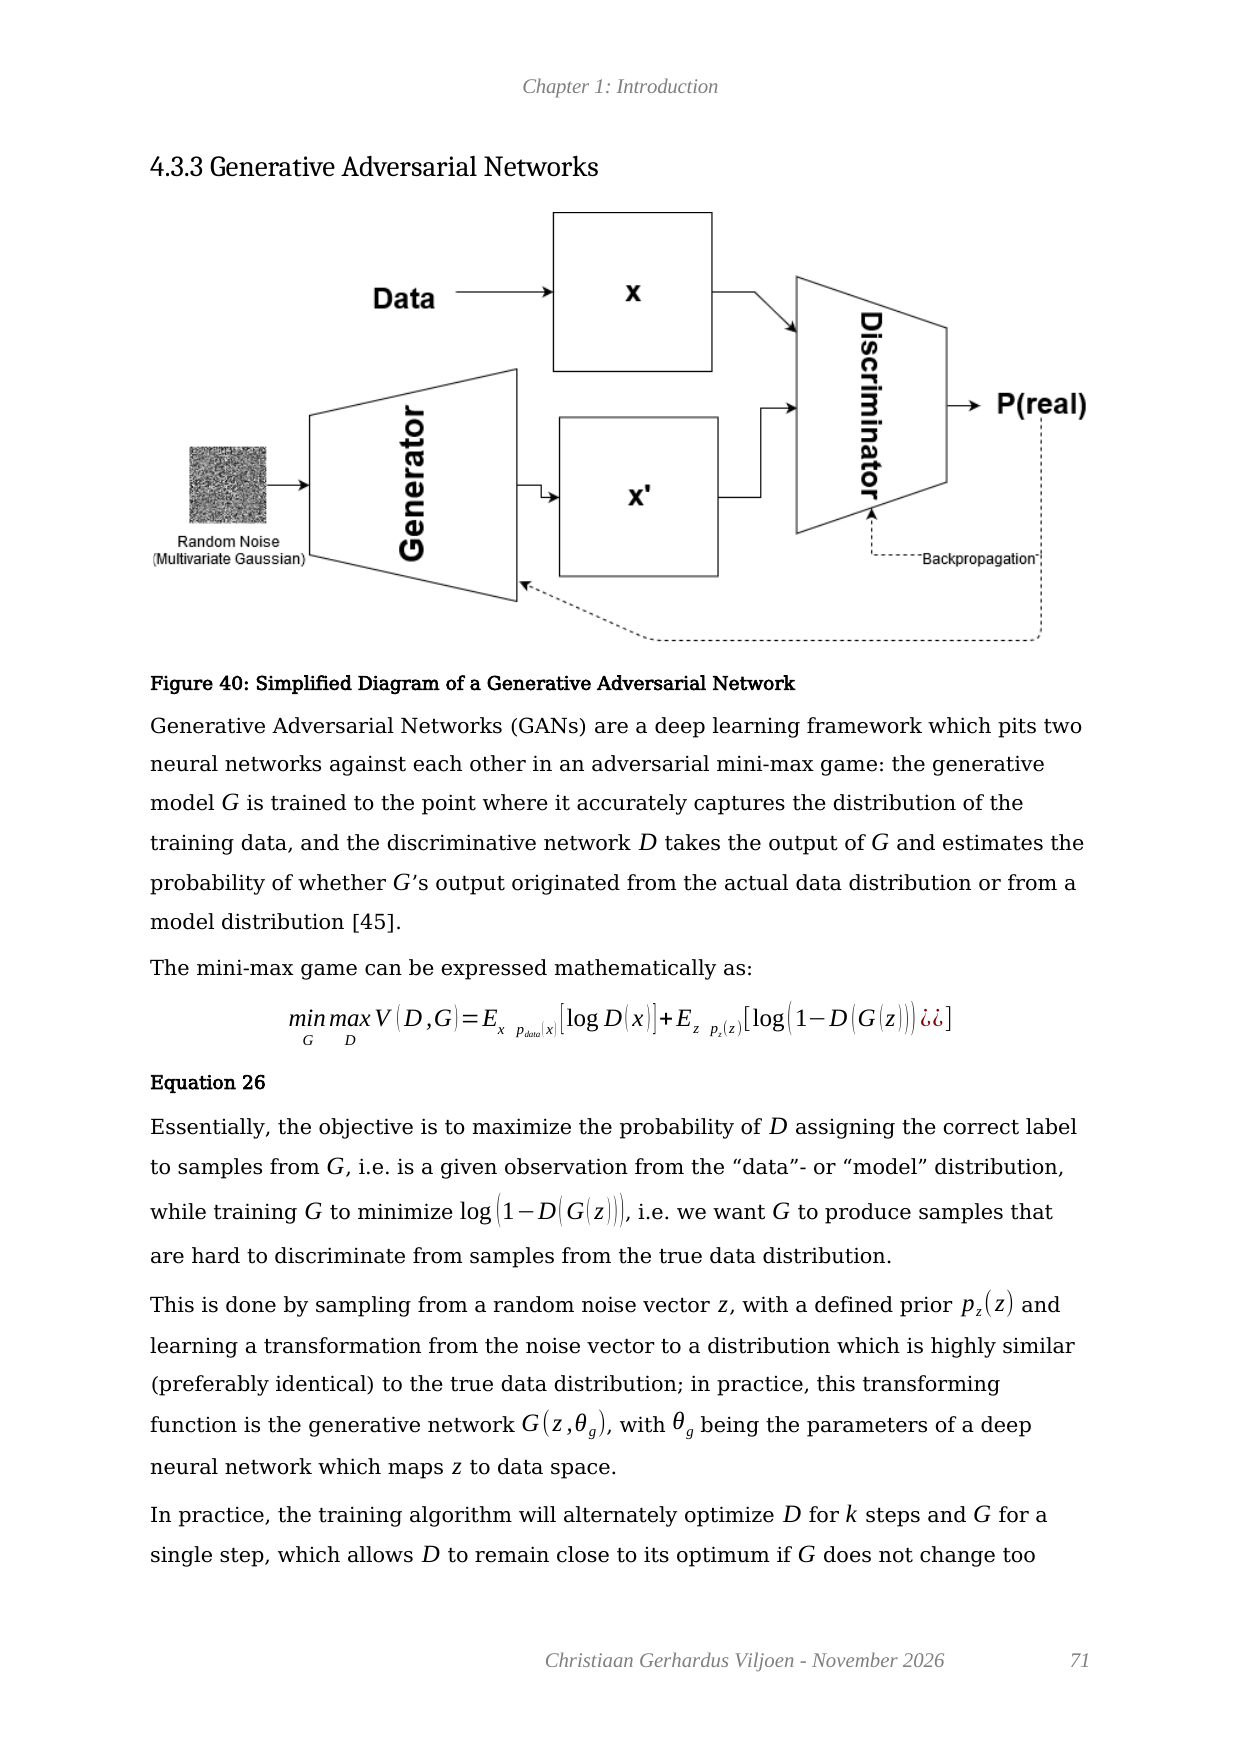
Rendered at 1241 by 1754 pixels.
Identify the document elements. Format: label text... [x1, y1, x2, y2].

text Figure 40: Simplified Diagram of a Generative Adversarial Network [150, 671, 1090, 694]
text Generative Adversarial Networks (GANs) are a deep learning framework which pits two neural networks against each other in an adversarial mini-max game: the generative model is trained to the point where it accurately captures the distribution of the training data, and the discriminative network takes the output of and estimates the probability of whether ’s output originated from the actual data distribution or from a model distribution [45]. [150, 713, 1090, 933]
text This is done by sampling from a random noise vector , with a defined prior and learning a transformation from the noise vector to a distribution which is highly similar (preferably identical) to the true data distribution; in practice, this transforming function is the generative network , with being the parameters of a deep neural network which maps to data space. [150, 1288, 1090, 1480]
picture [153, 212, 1087, 651]
subtitle Generative Adversarial Networks [150, 150, 1090, 183]
text Essentially, the objective is to maximize the probability of assigning the correct label to samples from , i.e. is a given observation from the “data”- or “model” distribution, while training to minimize , i.e. we want to produce samples that are hard to discriminate from samples from the true data distribution. [150, 1112, 1090, 1268]
text The mini-max game can be expressed mathematically as: [150, 954, 1090, 979]
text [150, 1501, 1090, 1568]
text Equation 26 [150, 1070, 1090, 1093]
